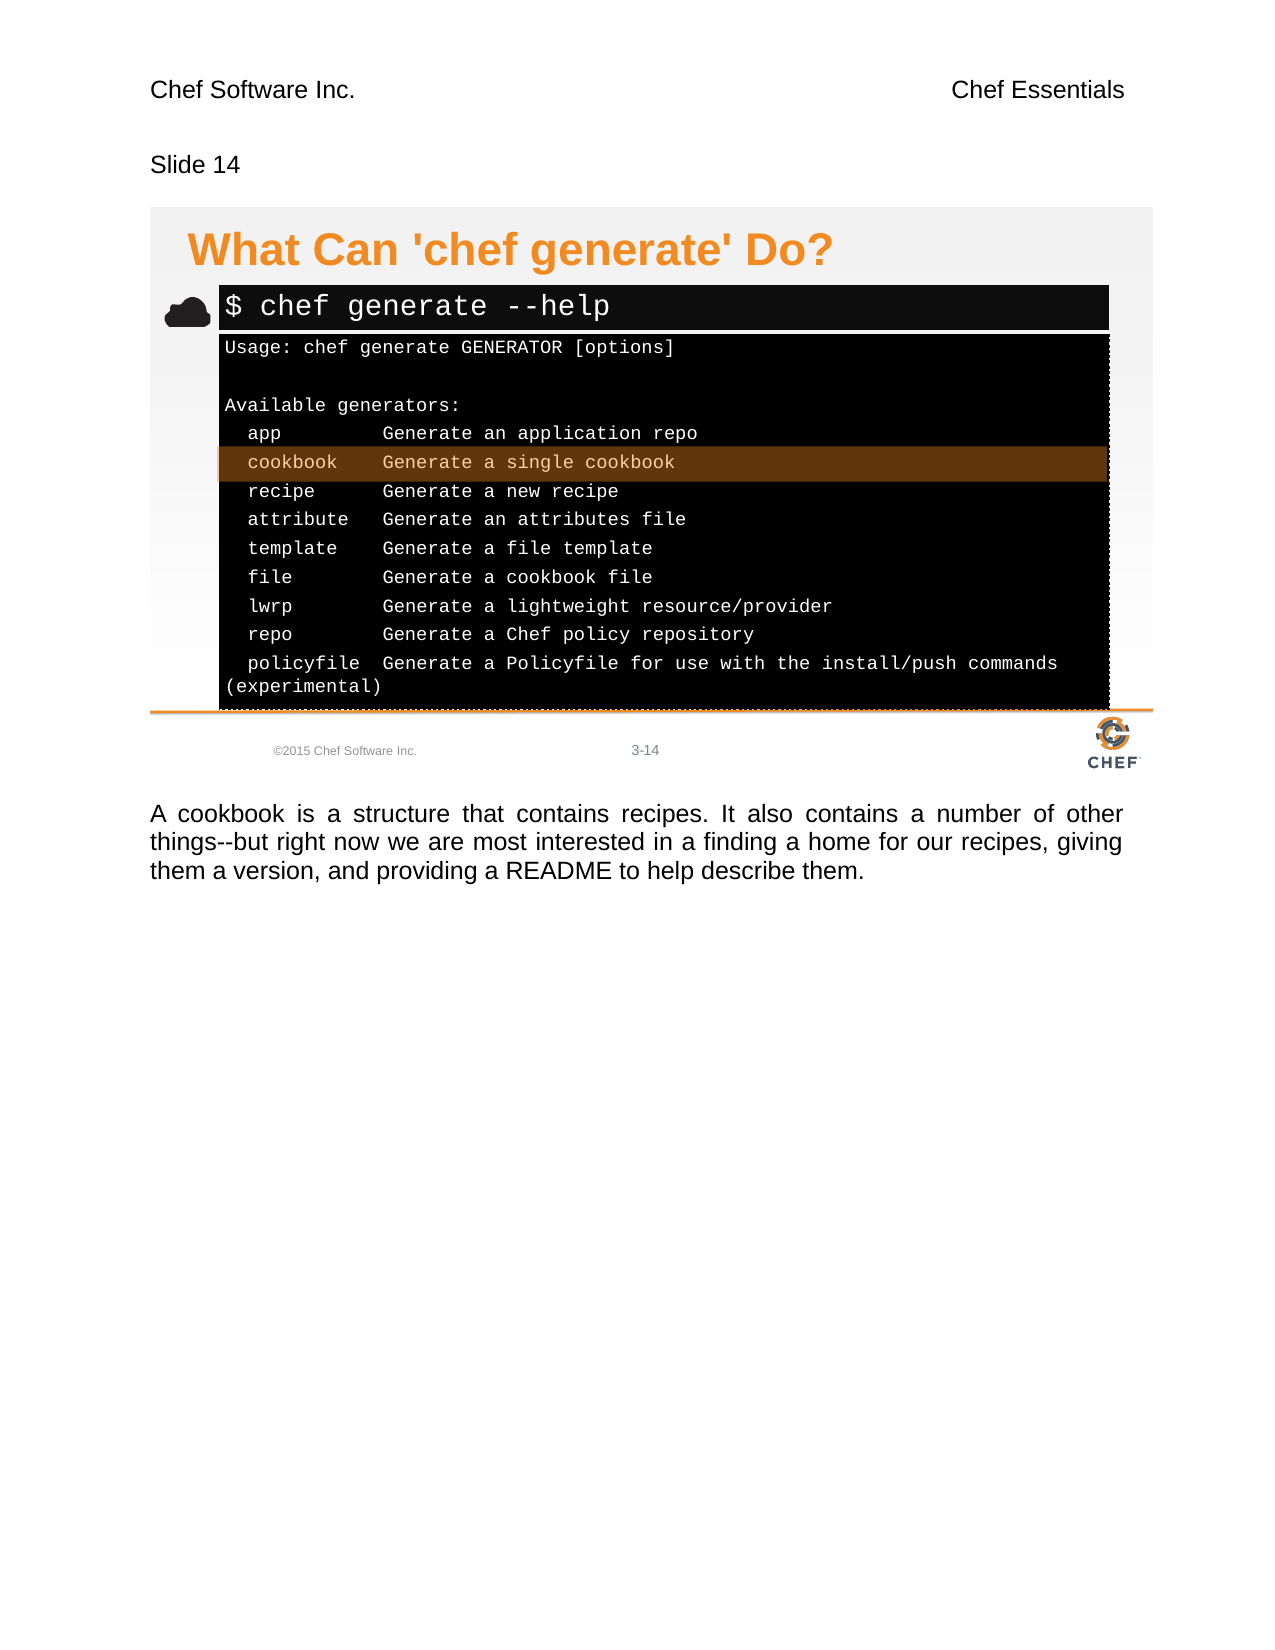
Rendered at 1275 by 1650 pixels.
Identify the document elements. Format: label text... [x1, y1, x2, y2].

text A cookbook is a structure that contains recipes. It also contains a number of other things--but right now we are most interested in a finding a home for our recipes, giving them a version, and providing a README to help describe them. [150, 798, 1125, 885]
text Slide 14 [150, 150, 1125, 179]
